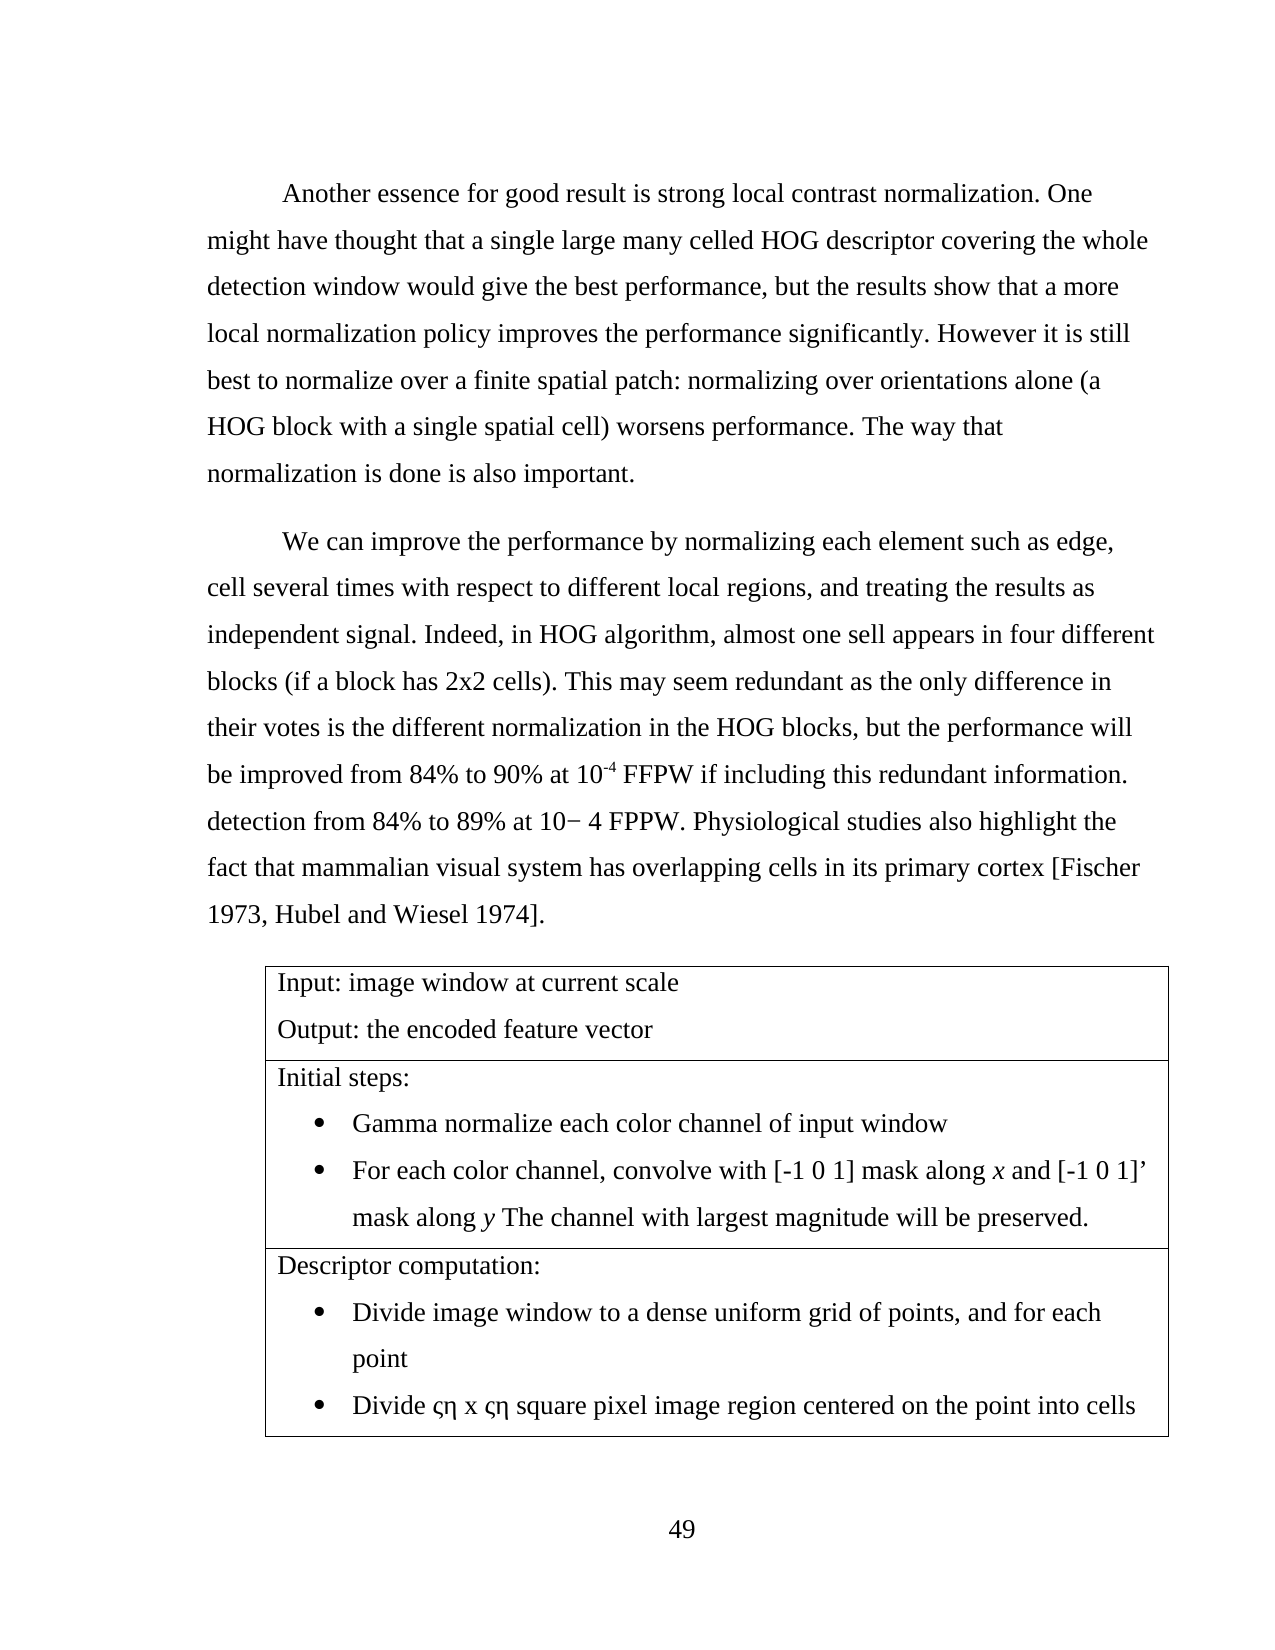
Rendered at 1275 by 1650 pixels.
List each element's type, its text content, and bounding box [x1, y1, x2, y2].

table_header Input: image window at current scale Output: the encoded feature vector [266, 967, 1168, 1060]
text We can improve the performance by normalizing each element such as edge, cell several times with respect to different local regions, and treating the results as independent signal. Indeed, in HOG algorithm, almost one sell appears in four different blocks (if a block has 2x2 cells). This may seem redundant as the only difference in their votes is the different normalization in the HOG blocks, but the performance will be improved from 84% to 90% at 10-4 FFPW if including this redundant information. detection from 84% to 89% at 10− 4 FPPW. Physiological studies also highlight the fact that mammalian visual system has overlapping cells in its primary cortex [Fischer 1973, Hubel and Wiesel 1974]. [207, 525, 1157, 929]
text Another essence for good result is strong local contrast normalization. One might have thought that a single large many celled HOG descriptor covering the whole detection window would give the best performance, but the results show that a more local normalization policy improves the performance significantly. However it is still best to normalize over a finite spatial patch: normalizing over orientations alone (a HOG block with a single spatial cell) worsens performance. The way that normalization is done is also important. [207, 177, 1157, 488]
table_cell Initial steps: Gamma normalize each color channel of input window For each color channel, convolve with [-1 0 1] mask along x and [-1 0 1]’ mask along y The channel with largest magnitude will be preserved. [266, 1061, 1168, 1248]
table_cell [266, 1249, 1168, 1436]
